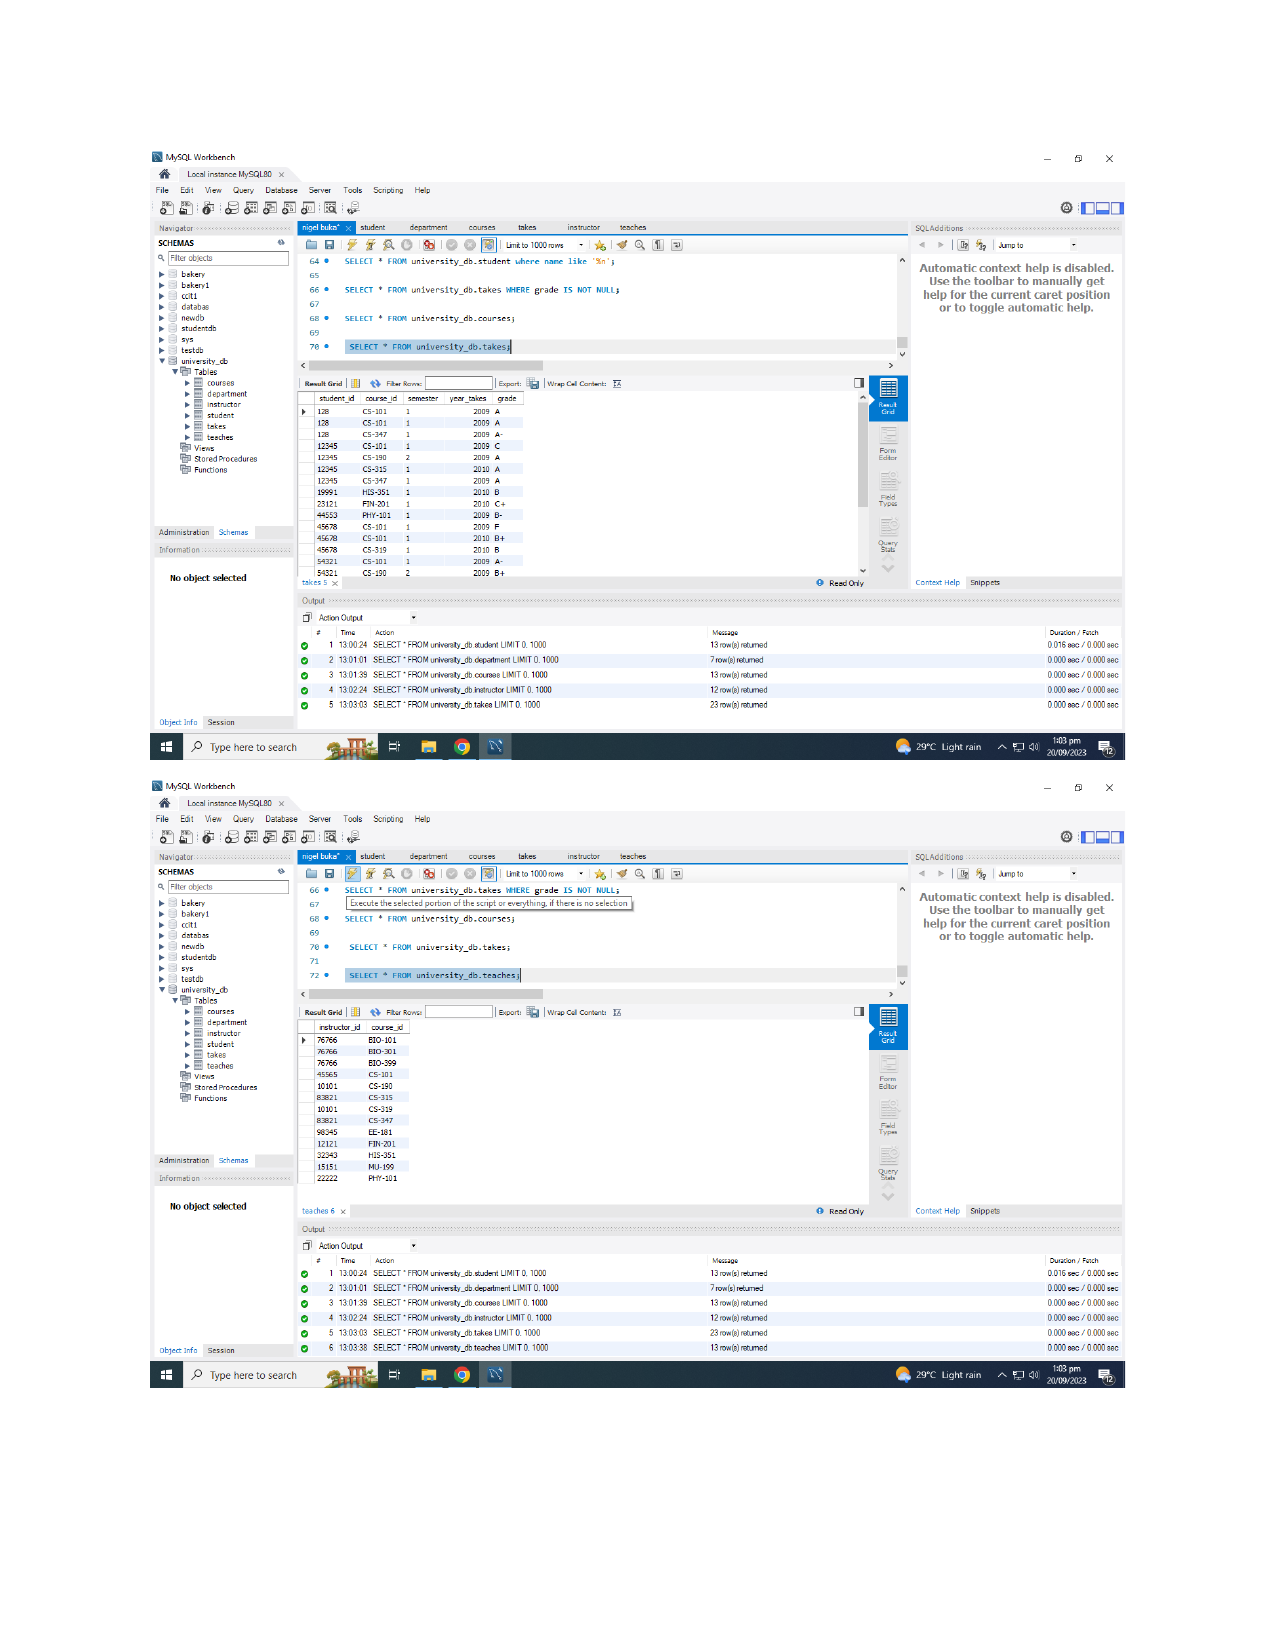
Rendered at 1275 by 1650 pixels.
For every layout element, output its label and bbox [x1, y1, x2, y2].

picture [150, 150, 1125, 760]
picture [150, 778, 1125, 1388]
